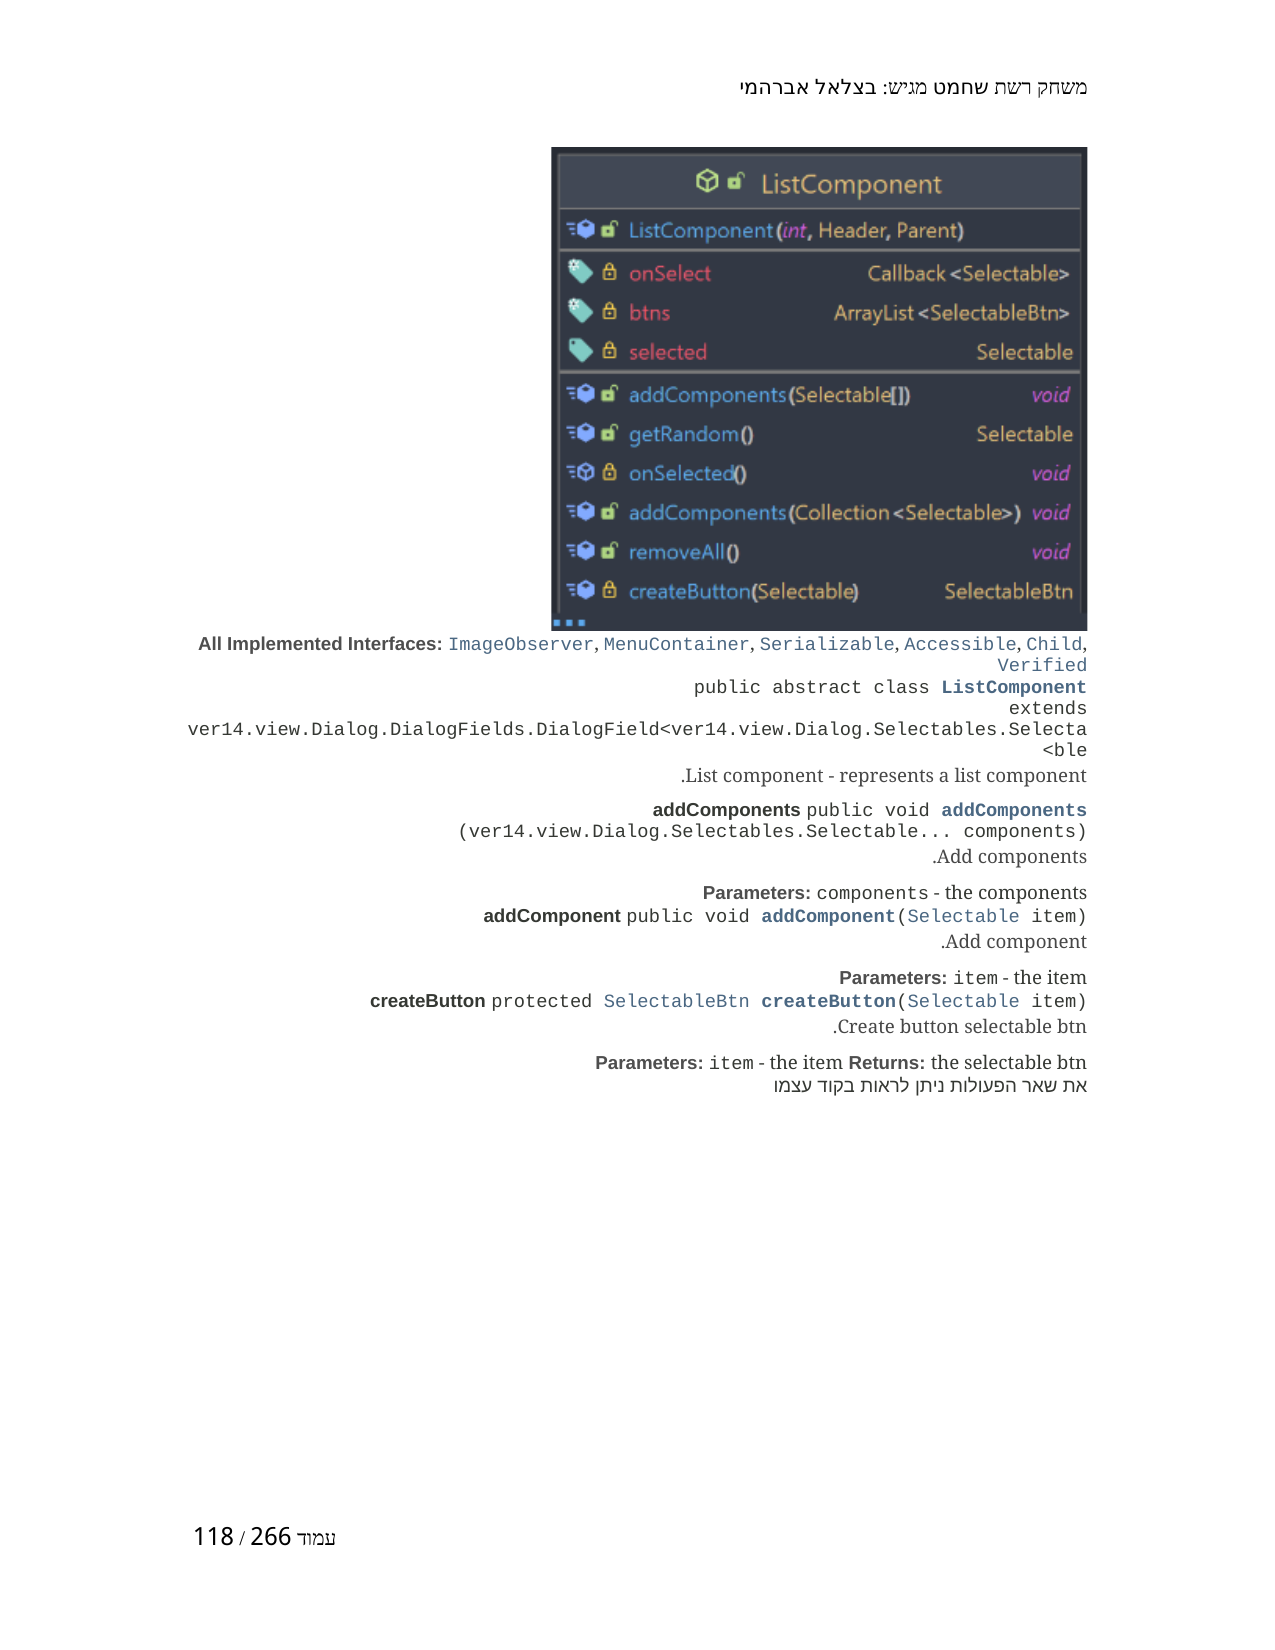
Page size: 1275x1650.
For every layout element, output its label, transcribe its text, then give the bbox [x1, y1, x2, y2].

text extends ver14.view.Dialog.DialogFields.DialogField<ver14.view.Dialog.Selectables.Selectable> [187, 699, 1087, 762]
text public abstract class ListComponent [187, 677, 1087, 699]
text List component - represents a list component. [204, 762, 1087, 790]
text Add components. [204, 843, 1087, 871]
text addComponent public void addComponent​(Selectable item) [187, 905, 1087, 928]
picture [551, 147, 1088, 631]
text Parameters: item - the item [187, 964, 1087, 990]
text All Implemented Interfaces: ImageObserver, MenuContainer, Serializable, Accessible, Child, Verified [187, 631, 1087, 677]
text Create button selectable btn. [204, 1013, 1087, 1041]
text Parameters: components - the components [187, 879, 1087, 905]
text Add component. [204, 928, 1087, 956]
text addComponents public void addComponents​(ver14.view.Dialog.Selectables.Selectable... components) [187, 799, 1087, 843]
text createButton protected SelectableBtn createButton​(Selectable item) [187, 990, 1087, 1013]
text את שאר הפעולות ניתן לראות בקוד עצמו [187, 1075, 1087, 1097]
text Parameters: item - the item Returns: the selectable btn [187, 1049, 1087, 1075]
